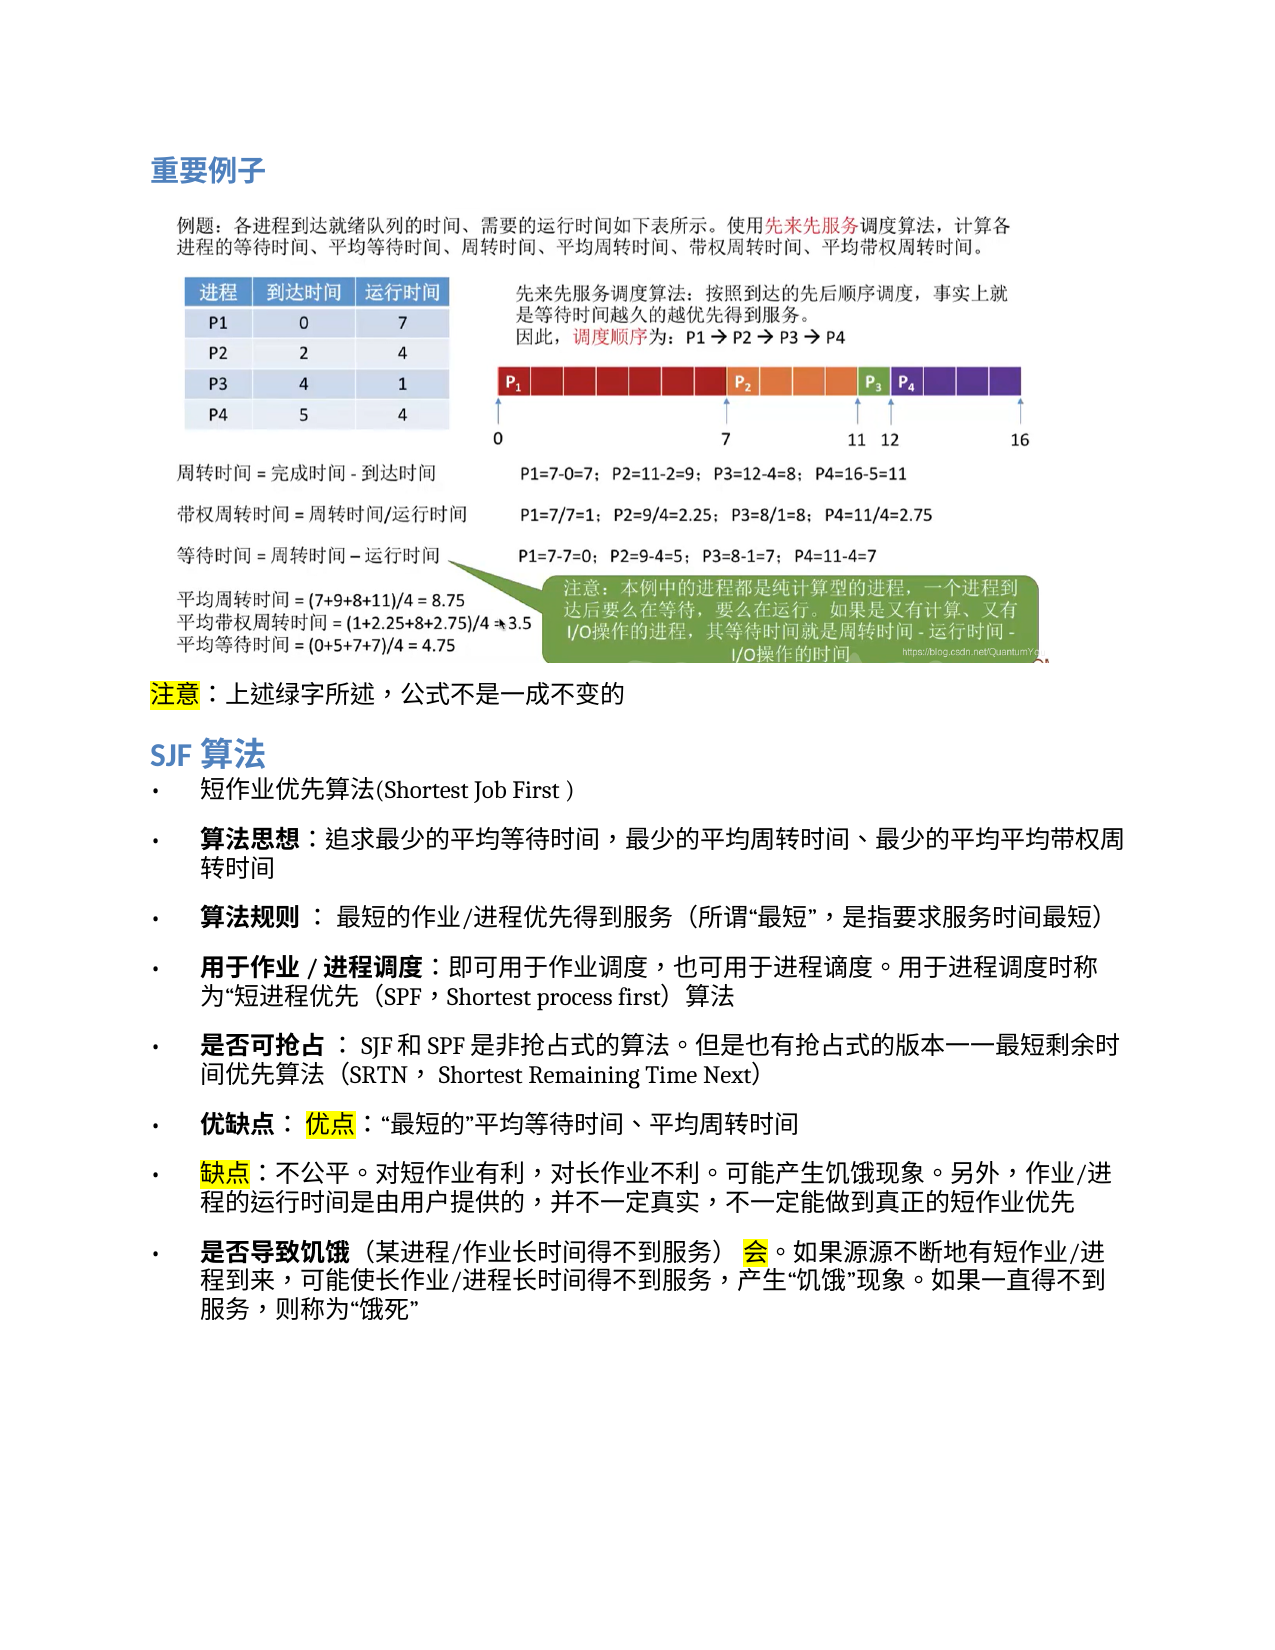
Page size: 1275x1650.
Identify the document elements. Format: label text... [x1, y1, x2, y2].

list 用于作业 / 进程调度：即可用于作业调度，也可用于进程谪度。用于进程调度时称为“短进程优先（SPF，Shortest process first）算法 [150, 954, 1125, 1011]
list 算法规则 ： 最短的作业/进程优先得到服务（所谓“最短”，是指要求服务时间最短） [150, 904, 1125, 933]
subtitle 重要例子 [150, 150, 1125, 190]
subtitle SJF 算法 [150, 731, 1125, 776]
picture [174, 208, 1050, 663]
text 注意：上述绿字所述，公式不是一成不变的 [200, 681, 1125, 710]
list 缺点：不公平。对短作业有利，对长作业不利。可能产生饥饿现象。另外，作业/进程的运行时间是由用户提供的，并不一定真实，不一定能做到真正的短作业优先 [150, 1160, 1125, 1218]
list 是否可抢占 ： SJF和SPF是非抢占式的算法。但是也有抢占式的版本一一最短剩余时间优先算法（SRTN， Shortest Remaining Time Next） [150, 1032, 1125, 1090]
list 是否导致饥饿（某进程/作业长时间得不到服务） 会。如果源源不断地有短作业/进程到来，可能使长作业/进程长时间得不到服务，产生“饥饿”现象。如果一直得不到服务，则称为“饿死” [150, 1238, 1125, 1325]
list 优缺点： 优点：“最短的”平均等待时间、平均周转时间 [150, 1111, 306, 1139]
list 短作业优先算法(Shortest Job First ) [150, 776, 1125, 805]
list 优缺点： 优点：“最短的”平均等待时间、平均周转时间 [356, 1111, 1125, 1139]
list 算法思想：追求最少的平均等待时间，最少的平均周转时间、最少的平均平均带权周转时间 [150, 826, 1125, 883]
